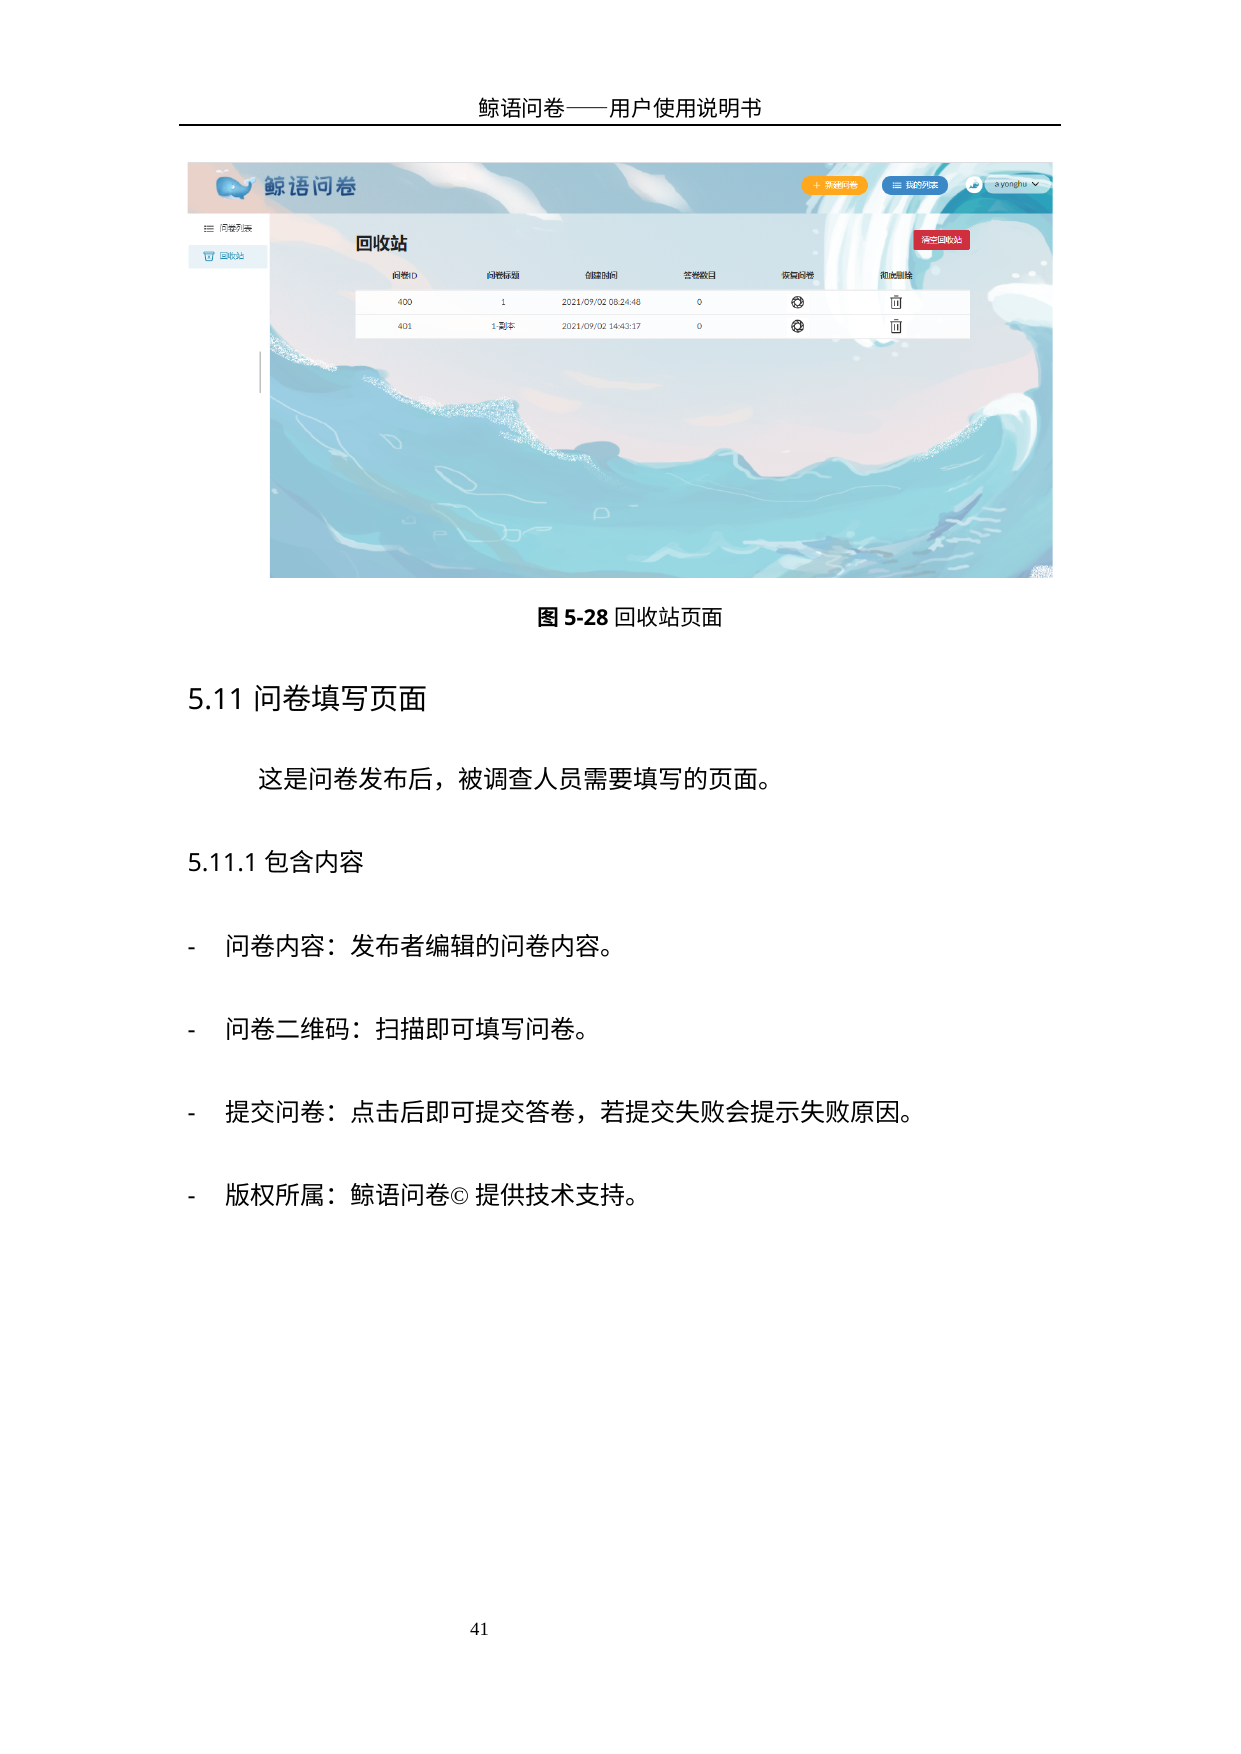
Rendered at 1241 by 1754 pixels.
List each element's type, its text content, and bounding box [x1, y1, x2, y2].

list 图5-28 回收站页面 [208, 599, 1053, 632]
subtitle 5.11 问卷填写页面 [187, 664, 1053, 729]
picture [187, 162, 1053, 578]
list 版权所属：鲸语问卷© 提供技术支持。 [187, 1161, 1053, 1226]
list 问卷内容：发布者编辑的问卷内容。 [187, 912, 1053, 977]
list 问卷二维码：扫描即可填写问卷。 [187, 995, 1053, 1060]
list 提交问卷：点击后即可提交答卷，若提交失败会提示失败原因。 [187, 1078, 1053, 1143]
text 这是问卷发布后，被调查人员需要填写的页面。 [208, 745, 1053, 810]
subtitle 5.11.1 包含内容 [187, 828, 1053, 893]
